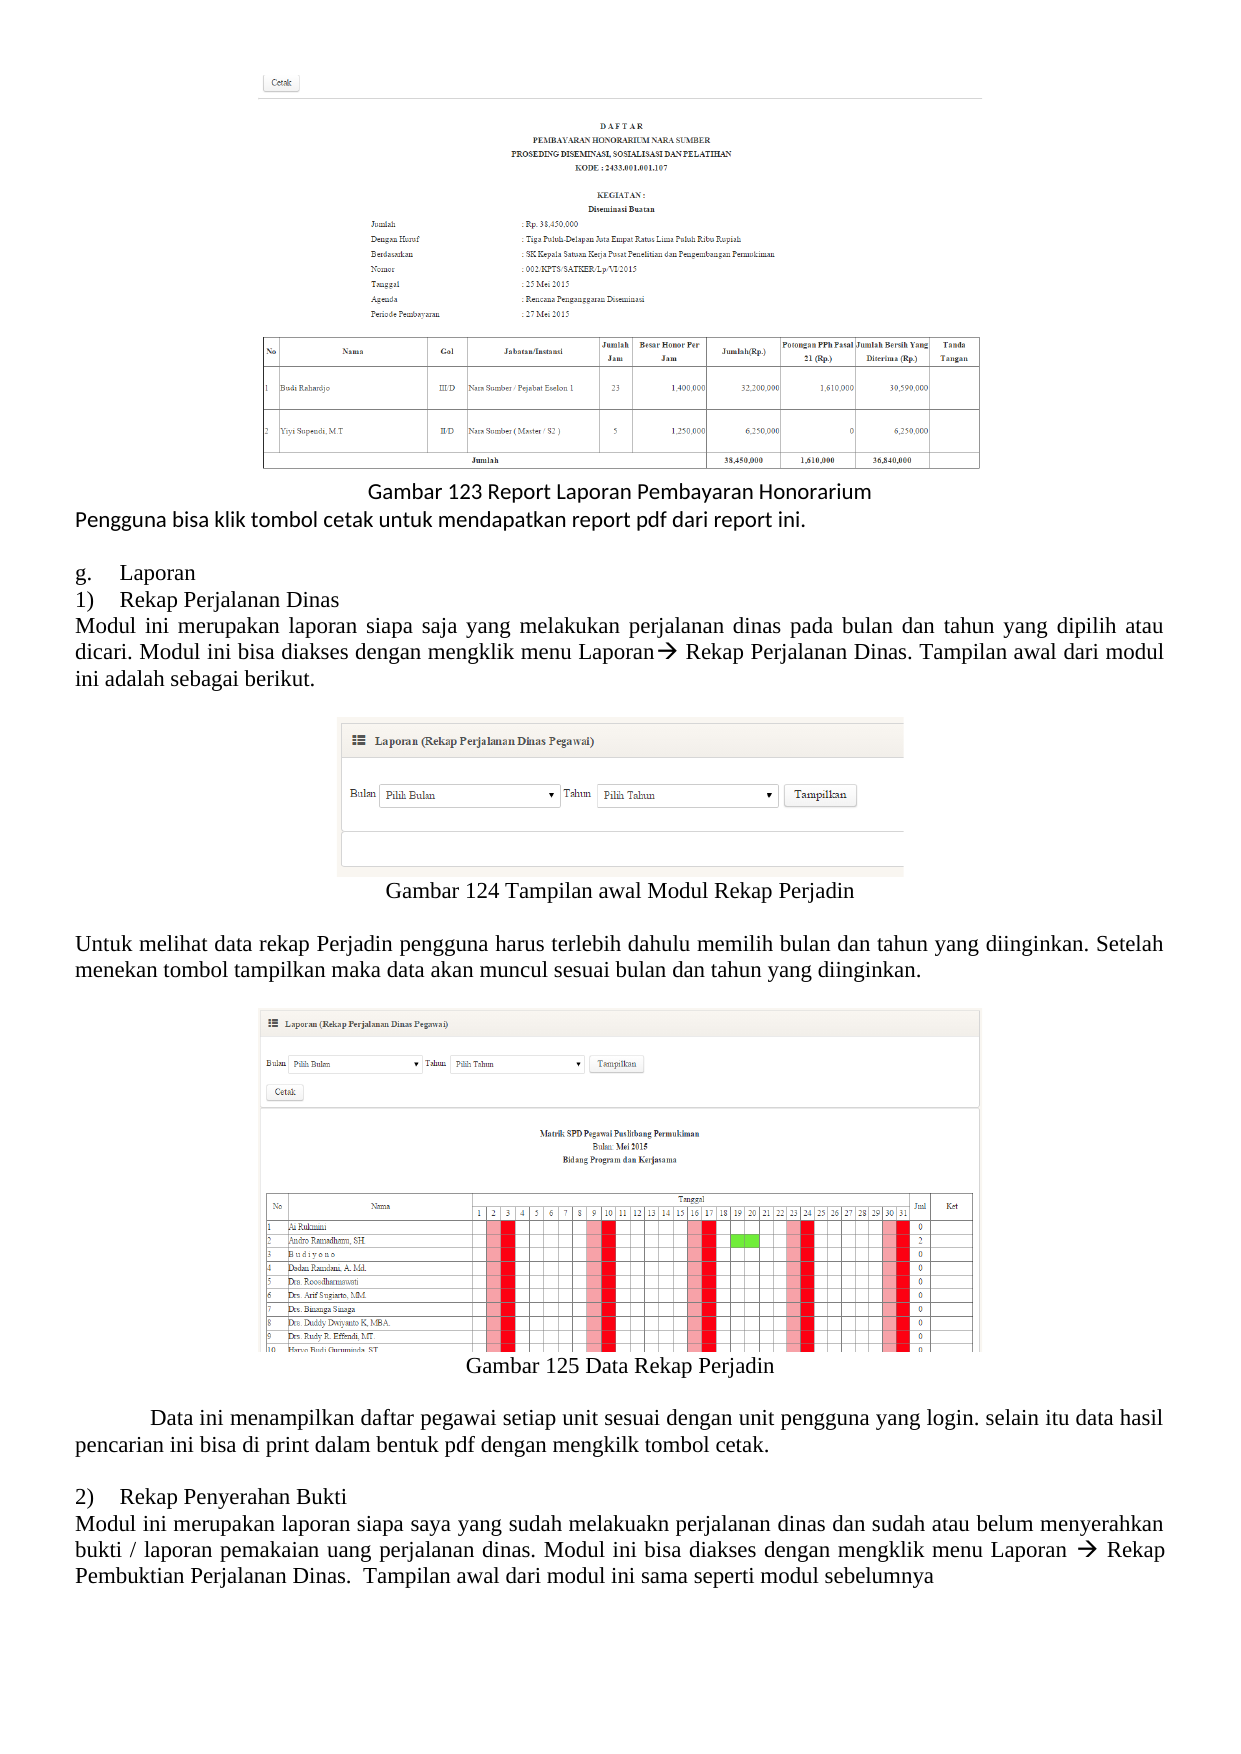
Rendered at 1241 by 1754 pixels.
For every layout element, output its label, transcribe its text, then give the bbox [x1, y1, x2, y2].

picture [336, 717, 904, 877]
list Modul ini merupakan laporan siapa saja yang melakukan perjalanan dinas pada bulan dan tahun yang dipilih atau dicari. Modul ini bisa diakses dengan mengklik menu Laporan Rekap Perjalanan Dinas. Tampilan awal dari modul ini adalah sebagai berikut. [75, 612, 1165, 691]
list Gambar 125 Data Rekap Perjadin [75, 1352, 1165, 1378]
text Gambar 123 Report Laporan Pembayaran Honorarium [75, 477, 1165, 505]
list Modul ini merupakan laporan siapa saya yang sudah melakuakn perjalanan dinas dan sudah atau belum menyerahkan bukti / laporan pemakaian uang perjalanan dinas. Modul ini bisa diakses dengan mengklik menu Laporan Rekap Pembuktian Perjalanan Dinas. Tampilan awal dari modul ini sama seperti modul sebelumnya [75, 1510, 1165, 1589]
list Rekap Perjalanan Dinas [75, 586, 1165, 612]
list Rekap Penyerahan Bukti [75, 1483, 1165, 1510]
list Pengguna bisa klik tombol cetak untuk mendapatkan report pdf dari report ini. [75, 505, 1165, 533]
picture [258, 1008, 983, 1352]
subtitle Laporan [75, 559, 1165, 586]
list Gambar 124 Tampilan awal Modul Rekap Perjadin [75, 877, 1165, 903]
picture [258, 75, 983, 477]
list Untuk melihat data rekap Perjadin pengguna harus terlebih dahulu memilih bulan dan tahun yang diinginkan. Setelah menekan tombol tampilkan maka data akan muncul sesuai bulan dan tahun yang diinginkan. [75, 930, 1165, 982]
list Data ini menampilkan daftar pegawai setiap unit sesuai dengan unit pengguna yang login. selain itu data hasil pencarian ini bisa di print dalam bentuk pdf dengan mengkilk tombol cetak. [75, 1404, 1165, 1457]
